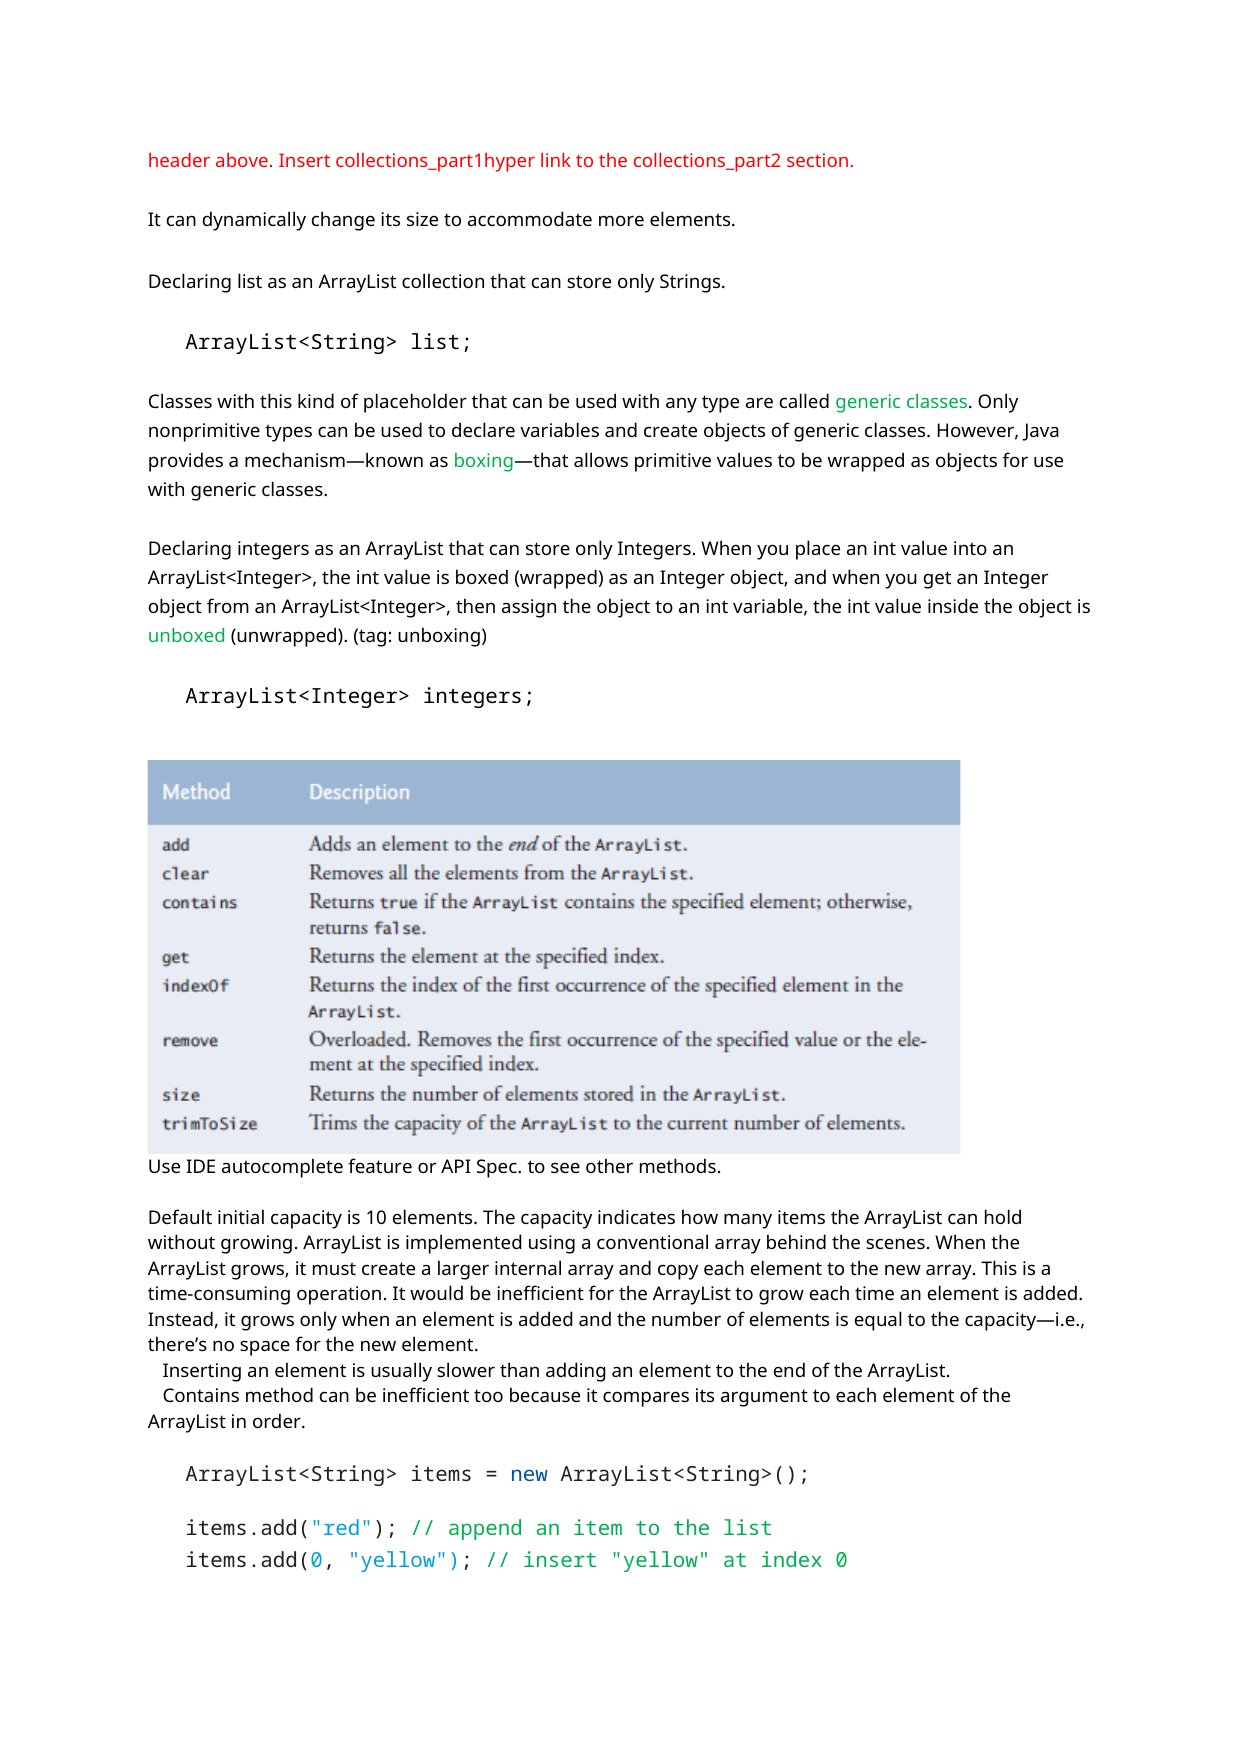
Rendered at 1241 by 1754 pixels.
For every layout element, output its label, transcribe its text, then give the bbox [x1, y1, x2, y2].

picture [147, 760, 961, 1154]
text items.add(0, "yellow"); // insert "yellow" at index 0 [148, 1545, 1093, 1574]
text items.add("red"); // append an item to the list [148, 1513, 1093, 1541]
text Default initial capacity is 10 elements. The capacity indicates how many items the ArrayList can hold without growing. ArrayList is implemented using a conventional array behind the scenes. When the ArrayList grows, it must create a larger internal array and copy each element to the new array. This is a time-consuming operation. It would be inefficient for the ArrayList to grow each time an element is added. Instead, it grows only when an element is added and the number of elements is equal to the capacity—i.e., there’s no space for the new element. [148, 1204, 1093, 1357]
text Contains method can be inefficient too because it compares its argument to each element of the ArrayList in order. [148, 1383, 1093, 1434]
text ArrayList<String> items = new ArrayList<String>(); [148, 1459, 1093, 1488]
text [148, 148, 1093, 710]
text Inserting an element is usually slower than adding an element to the end of the ArrayList. [148, 1357, 1093, 1383]
